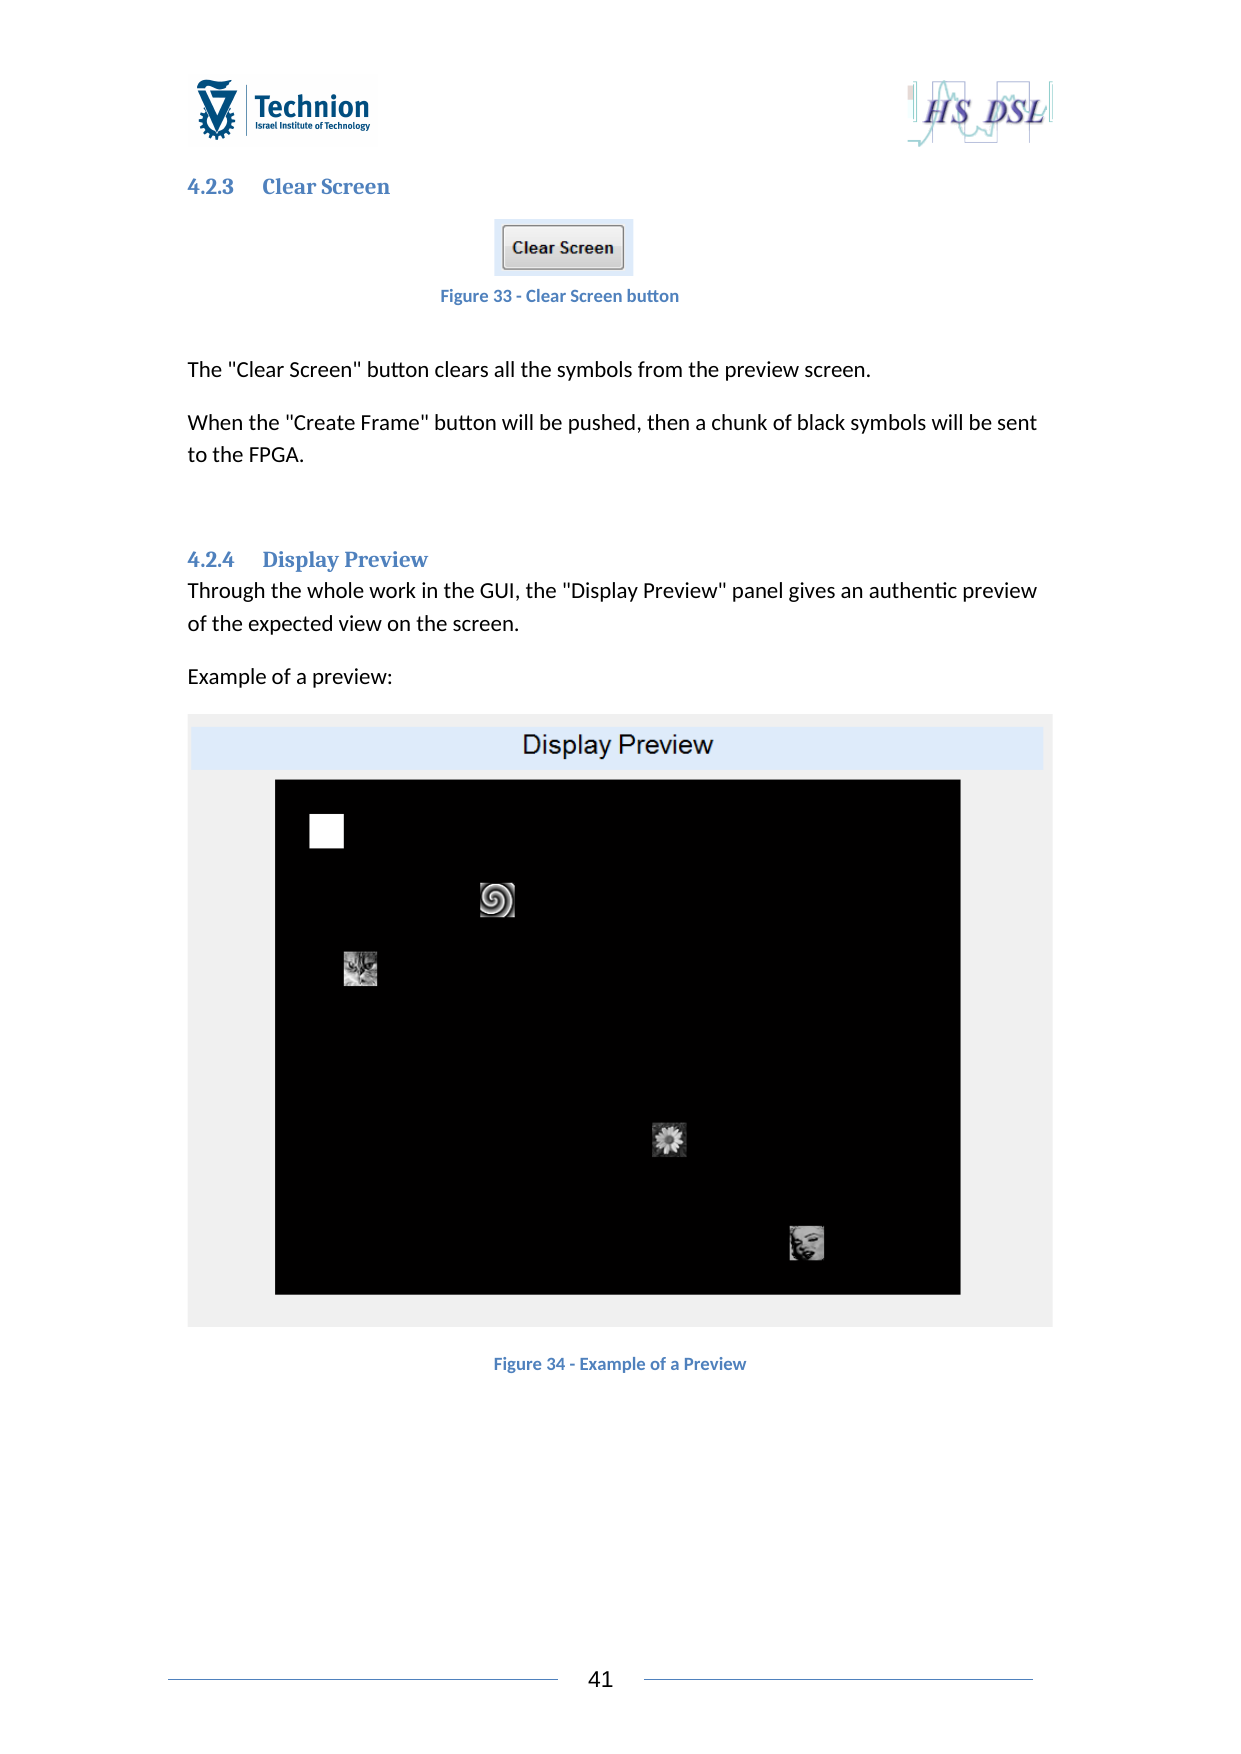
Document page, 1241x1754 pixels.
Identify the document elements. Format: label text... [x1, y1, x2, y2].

text When the "Create Frame" button will be pushed, then a chunk of black symbols will be sent to the FPGA. [187, 408, 1053, 468]
picture [494, 219, 634, 276]
picture [187, 714, 1053, 1327]
text Through the whole work in the GUI, the "Display Preview" panel gives an authentic preview of the expected view on the screen. [187, 577, 1053, 637]
picture [907, 73, 1053, 147]
subtitle Clear Screen [187, 174, 1053, 200]
text The "Clear Screen" button clears all the symbols from the preview screen. [187, 204, 1053, 383]
text Example of a preview: [187, 662, 1053, 690]
picture [187, 74, 378, 147]
subtitle Display Preview [187, 546, 1053, 573]
text Figure 34 - Example of a Preview [187, 1352, 1053, 1374]
